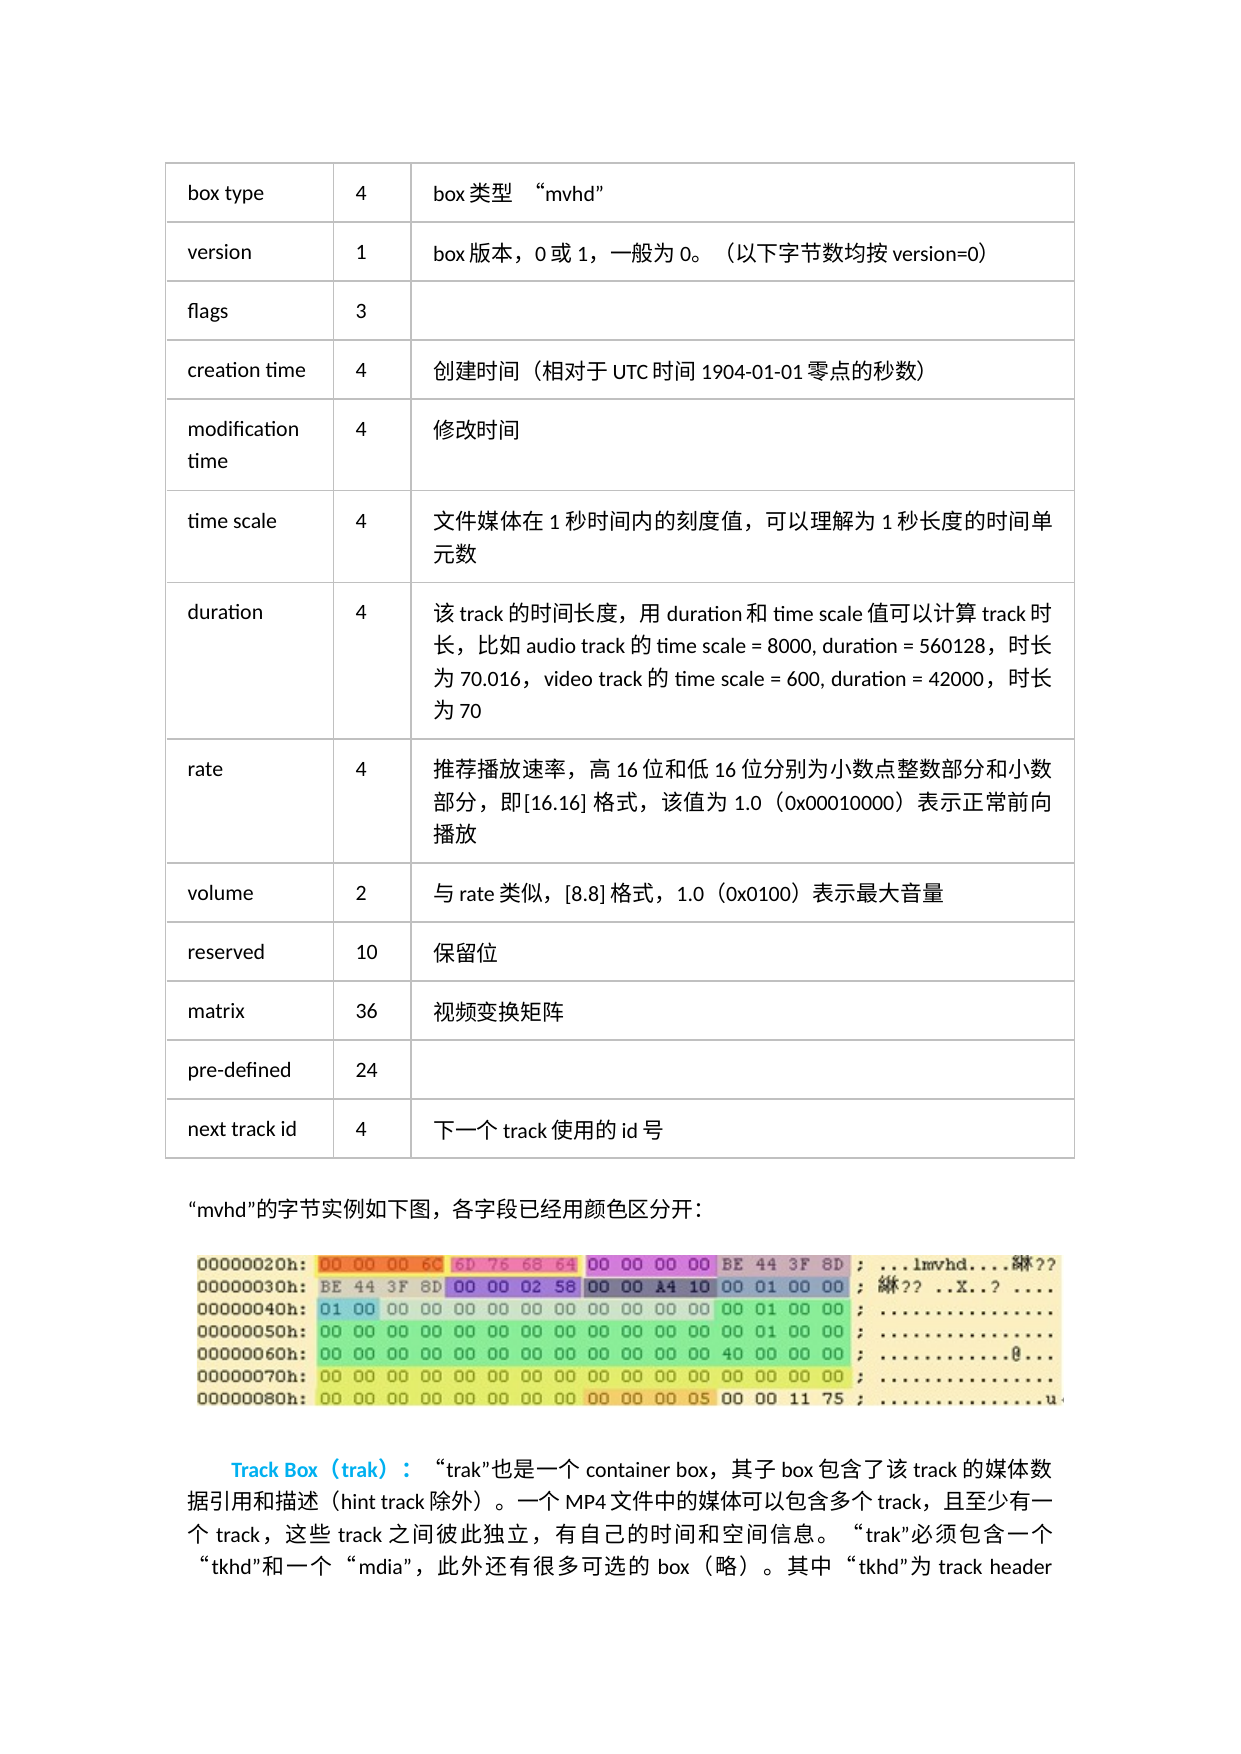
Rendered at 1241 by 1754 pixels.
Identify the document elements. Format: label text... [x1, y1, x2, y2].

table_cell rate [166, 739, 333, 862]
table_cell 该track的时间长度，用duration和time scale值可以计算track时长，比如audio track的time scale = 8000, duration = 560128，时长为70.016，video track的time scale = 600, duration = 42000，时长为70 [412, 583, 1074, 738]
table_cell 修改时间 [412, 400, 1074, 490]
table_cell modification time [166, 399, 333, 490]
table_cell 与rate类似，[8.8] 格式，1.0（0x0100）表示最大音量 [412, 864, 1074, 921]
table_cell time scale [166, 491, 333, 581]
table_cell 4 [334, 740, 410, 862]
table_cell next track id [166, 1099, 333, 1157]
table_cell matrix [166, 981, 333, 1039]
table_cell 10 [334, 923, 410, 980]
table_cell 4 [334, 341, 410, 398]
table_cell 4 [334, 1100, 410, 1157]
table_cell 36 [334, 982, 410, 1039]
list “mvhd”的字节实例如下图，各字段已经用颜色区分开： [187, 1191, 1053, 1224]
table_cell 4 [334, 583, 410, 738]
table_cell reserved [166, 922, 333, 980]
table_cell 推荐播放速率，高16位和低16位分别为小数点整数部分和小数部分，即[16.16] 格式，该值为1.0（0x00010000）表示正常前向播放 [412, 740, 1074, 862]
table_cell 文件媒体在1秒时间内的刻度值，可以理解为1秒长度的时间单元数 [412, 491, 1074, 581]
picture [196, 1255, 1064, 1409]
table_cell duration [166, 583, 333, 738]
table_cell 下一个track使用的id号 [412, 1100, 1074, 1157]
table_cell 创建时间（相对于UTC时间1904-01-01零点的秒数） [412, 341, 1074, 398]
table_cell 视频变换矩阵 [412, 982, 1074, 1039]
table_cell 3 [334, 282, 410, 339]
table_cell box type [166, 164, 333, 221]
table_cell 24 [334, 1041, 410, 1098]
table_cell volume [166, 863, 333, 921]
table_cell 4 [334, 400, 410, 490]
table_cell 2 [334, 864, 410, 921]
table_cell box版本，0或1，一般为0。（以下字节数均按version=0） [412, 223, 1074, 280]
table_cell pre-defined [166, 1040, 333, 1098]
table_cell [412, 1041, 1074, 1098]
table_cell flags [166, 281, 333, 339]
table_cell 保留位 [412, 923, 1074, 980]
table_cell creation time [166, 340, 333, 398]
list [187, 1451, 1053, 1581]
table_cell 4 [334, 491, 410, 581]
table_cell [412, 282, 1074, 339]
table_cell box类型 “mvhd” [412, 164, 1074, 221]
table_cell 4 [334, 164, 410, 221]
table_cell 1 [334, 223, 410, 280]
table_cell version [166, 222, 333, 280]
